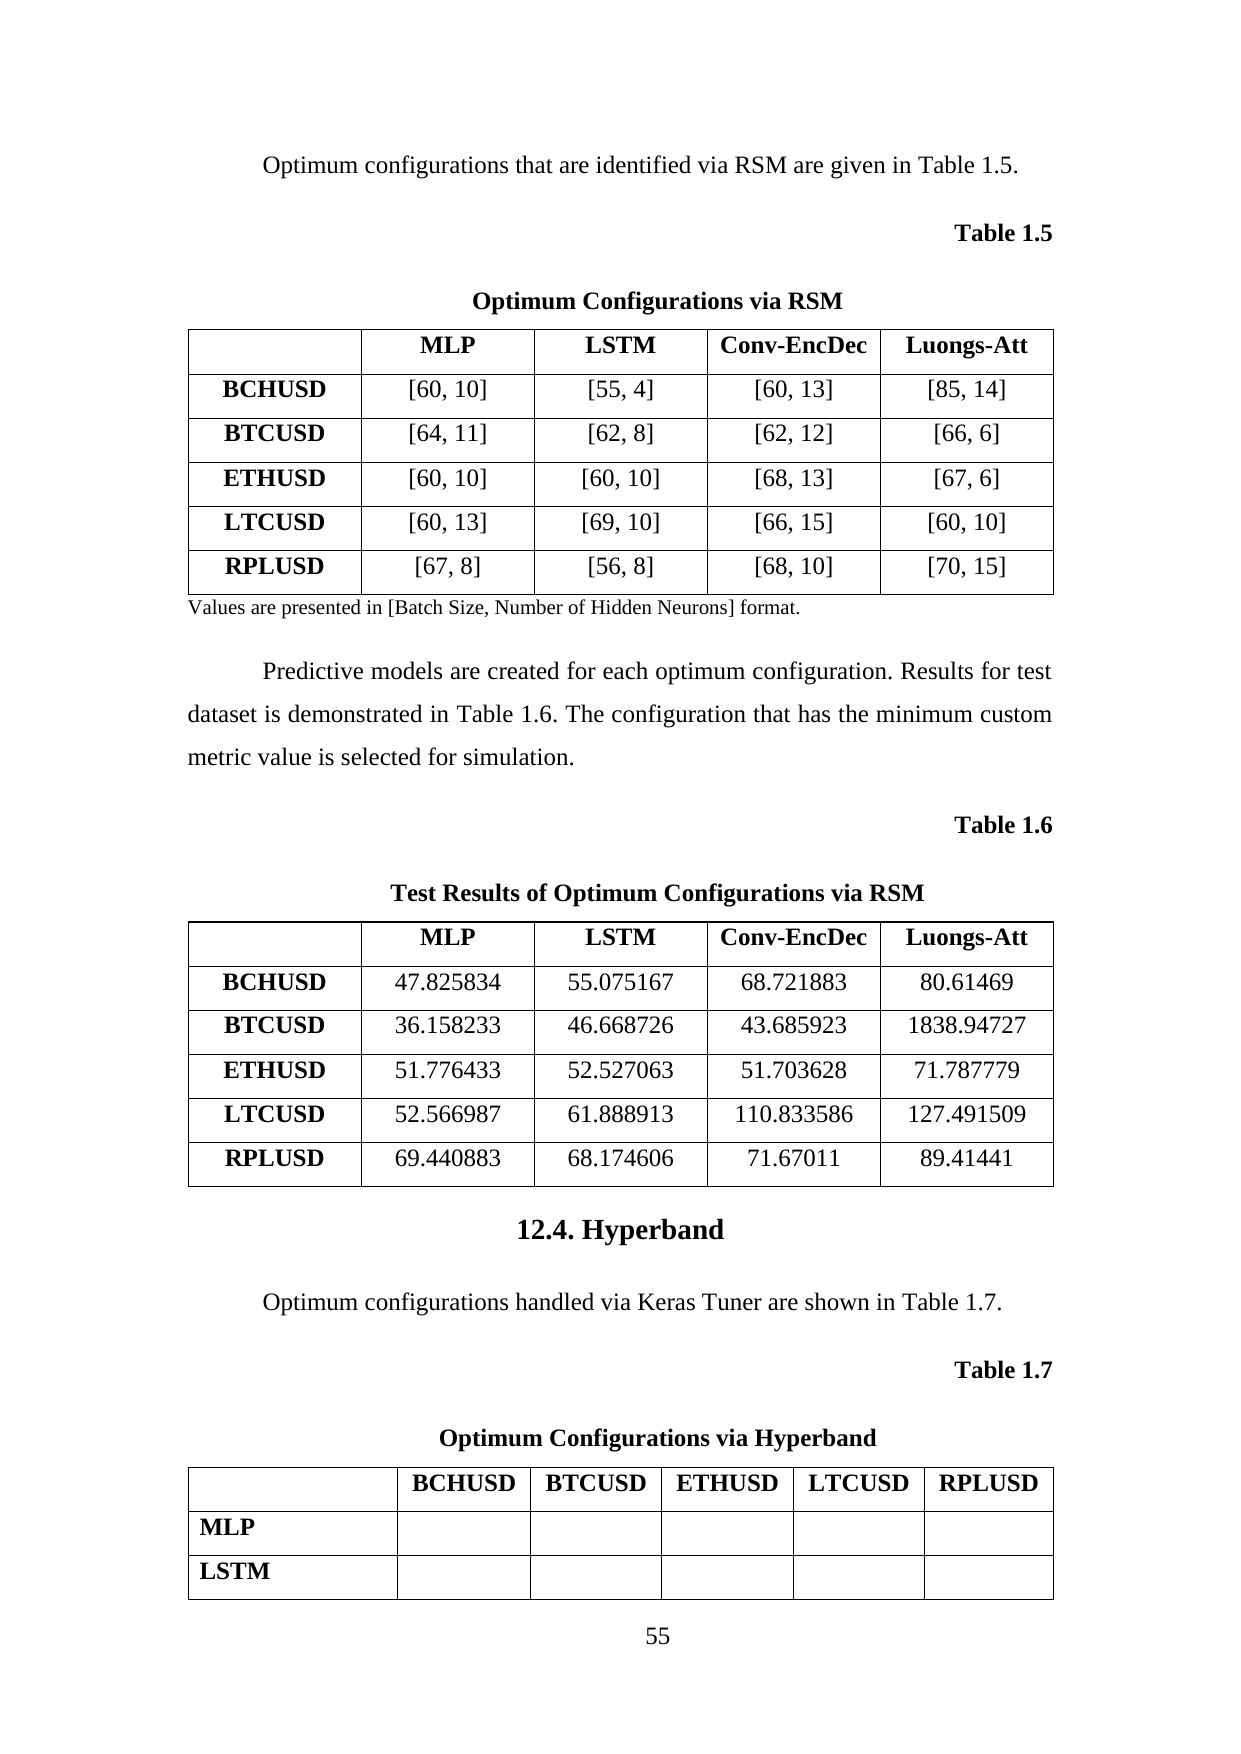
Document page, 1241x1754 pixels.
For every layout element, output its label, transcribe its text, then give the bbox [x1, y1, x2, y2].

text Predictive models are created for each optimum configuration. Results for test dataset is demonstrated in Table 1.6. The configuration that has the minimum custom metric value is selected for simulation. [187, 656, 1053, 771]
table_cell [55, 4] [535, 375, 707, 417]
table_cell [67, 8] [362, 551, 534, 594]
table_header Conv-EncDec [708, 330, 880, 373]
table_cell [66, 6] [881, 419, 1053, 462]
table_cell [64, 11] [362, 419, 534, 462]
table_cell [398, 1556, 530, 1599]
table_cell ETHUSD [189, 463, 361, 506]
table_cell 36.158233 [362, 1011, 534, 1054]
table_header RPLUSD [925, 1468, 1053, 1511]
table_header Luongs-Att [881, 923, 1053, 966]
table_cell 71.67011 [708, 1143, 880, 1186]
table_cell [398, 1512, 530, 1555]
table_cell [60, 13] [362, 507, 534, 550]
table_header [189, 330, 361, 373]
table_header MLP [362, 330, 534, 373]
table_cell [68, 10] [708, 551, 880, 594]
table_cell [62, 8] [535, 419, 707, 462]
table_header Conv-EncDec [708, 923, 880, 966]
table_cell [60, 13] [708, 375, 880, 417]
table_header [189, 923, 361, 966]
table_cell [662, 1556, 793, 1599]
text Optimum Configurations via RSM [187, 286, 1053, 315]
table_cell 110.833586 [708, 1099, 880, 1142]
table_cell [70, 15] [881, 551, 1053, 594]
table_cell 52.527063 [535, 1055, 707, 1098]
table_cell 43.685923 [708, 1011, 880, 1054]
table_cell MLP [189, 1512, 397, 1555]
text Optimum configurations that are identified via RSM are given in Table 1.5. [187, 150, 1053, 179]
table_header MLP [362, 923, 534, 966]
table_header BCHUSD [398, 1468, 530, 1511]
table_cell RPLUSD [189, 1143, 361, 1186]
table_cell 1838.94727 [881, 1011, 1053, 1054]
table_cell RPLUSD [189, 551, 361, 594]
table_cell BCHUSD [189, 967, 361, 1009]
table_cell ETHUSD [189, 1055, 361, 1098]
table_header LSTM [535, 923, 707, 966]
table_cell BTCUSD [189, 419, 361, 462]
text Optimum configurations handled via Keras Tuner are shown in Table 1.7. [187, 1287, 1053, 1316]
table_cell [662, 1512, 793, 1555]
table_cell 80.61469 [881, 967, 1053, 1009]
table_header ETHUSD [662, 1468, 793, 1511]
table_cell [60, 10] [362, 463, 534, 506]
table_cell 55.075167 [535, 967, 707, 1009]
table_cell [67, 6] [881, 463, 1053, 506]
table_cell 69.440883 [362, 1143, 534, 1186]
table_cell [60, 10] [881, 507, 1053, 550]
table_cell [56, 8] [535, 551, 707, 594]
table_cell [925, 1512, 1053, 1555]
table_header LTCUSD [794, 1468, 924, 1511]
table_header LSTM [535, 330, 707, 373]
table_cell 47.825834 [362, 967, 534, 1009]
table_cell [69, 10] [535, 507, 707, 550]
table_cell [60, 10] [362, 375, 534, 417]
table_cell 127.491509 [881, 1099, 1053, 1142]
table_cell [85, 14] [881, 375, 1053, 417]
table_cell 51.776433 [362, 1055, 534, 1098]
table_cell BTCUSD [189, 1011, 361, 1054]
table_cell BCHUSD [189, 375, 361, 417]
table_cell LSTM [189, 1556, 397, 1599]
table_cell [66, 15] [708, 507, 880, 550]
table_cell [68, 13] [708, 463, 880, 506]
table_cell 61.888913 [535, 1099, 707, 1142]
table_cell 51.703628 [708, 1055, 880, 1098]
table_cell LTCUSD [189, 507, 361, 550]
text Test Results of Optimum Configurations via RSM [187, 878, 1053, 907]
table_cell [531, 1556, 661, 1599]
table_header [189, 1468, 397, 1511]
subtitle Hyperband [187, 1212, 1053, 1245]
table_cell 46.668726 [535, 1011, 707, 1054]
table_cell [794, 1512, 924, 1555]
table_cell [62, 12] [708, 419, 880, 462]
table_cell 68.174606 [535, 1143, 707, 1186]
table_cell [531, 1512, 661, 1555]
text Optimum Configurations via Hyperband [187, 1423, 1053, 1452]
table_cell LTCUSD [189, 1099, 361, 1142]
table_cell 52.566987 [362, 1099, 534, 1142]
table_cell 71.787779 [881, 1055, 1053, 1098]
table_cell [60, 10] [535, 463, 707, 506]
table_header BTCUSD [531, 1468, 661, 1511]
table_cell [794, 1556, 924, 1599]
table_cell [925, 1556, 1053, 1599]
text Values are presented in [Batch Size, Number of Hidden Neurons] format. [187, 595, 1053, 619]
table_cell 89.41441 [881, 1143, 1053, 1186]
table_cell 68.721883 [708, 967, 880, 1009]
table_header Luongs-Att [881, 330, 1053, 373]
